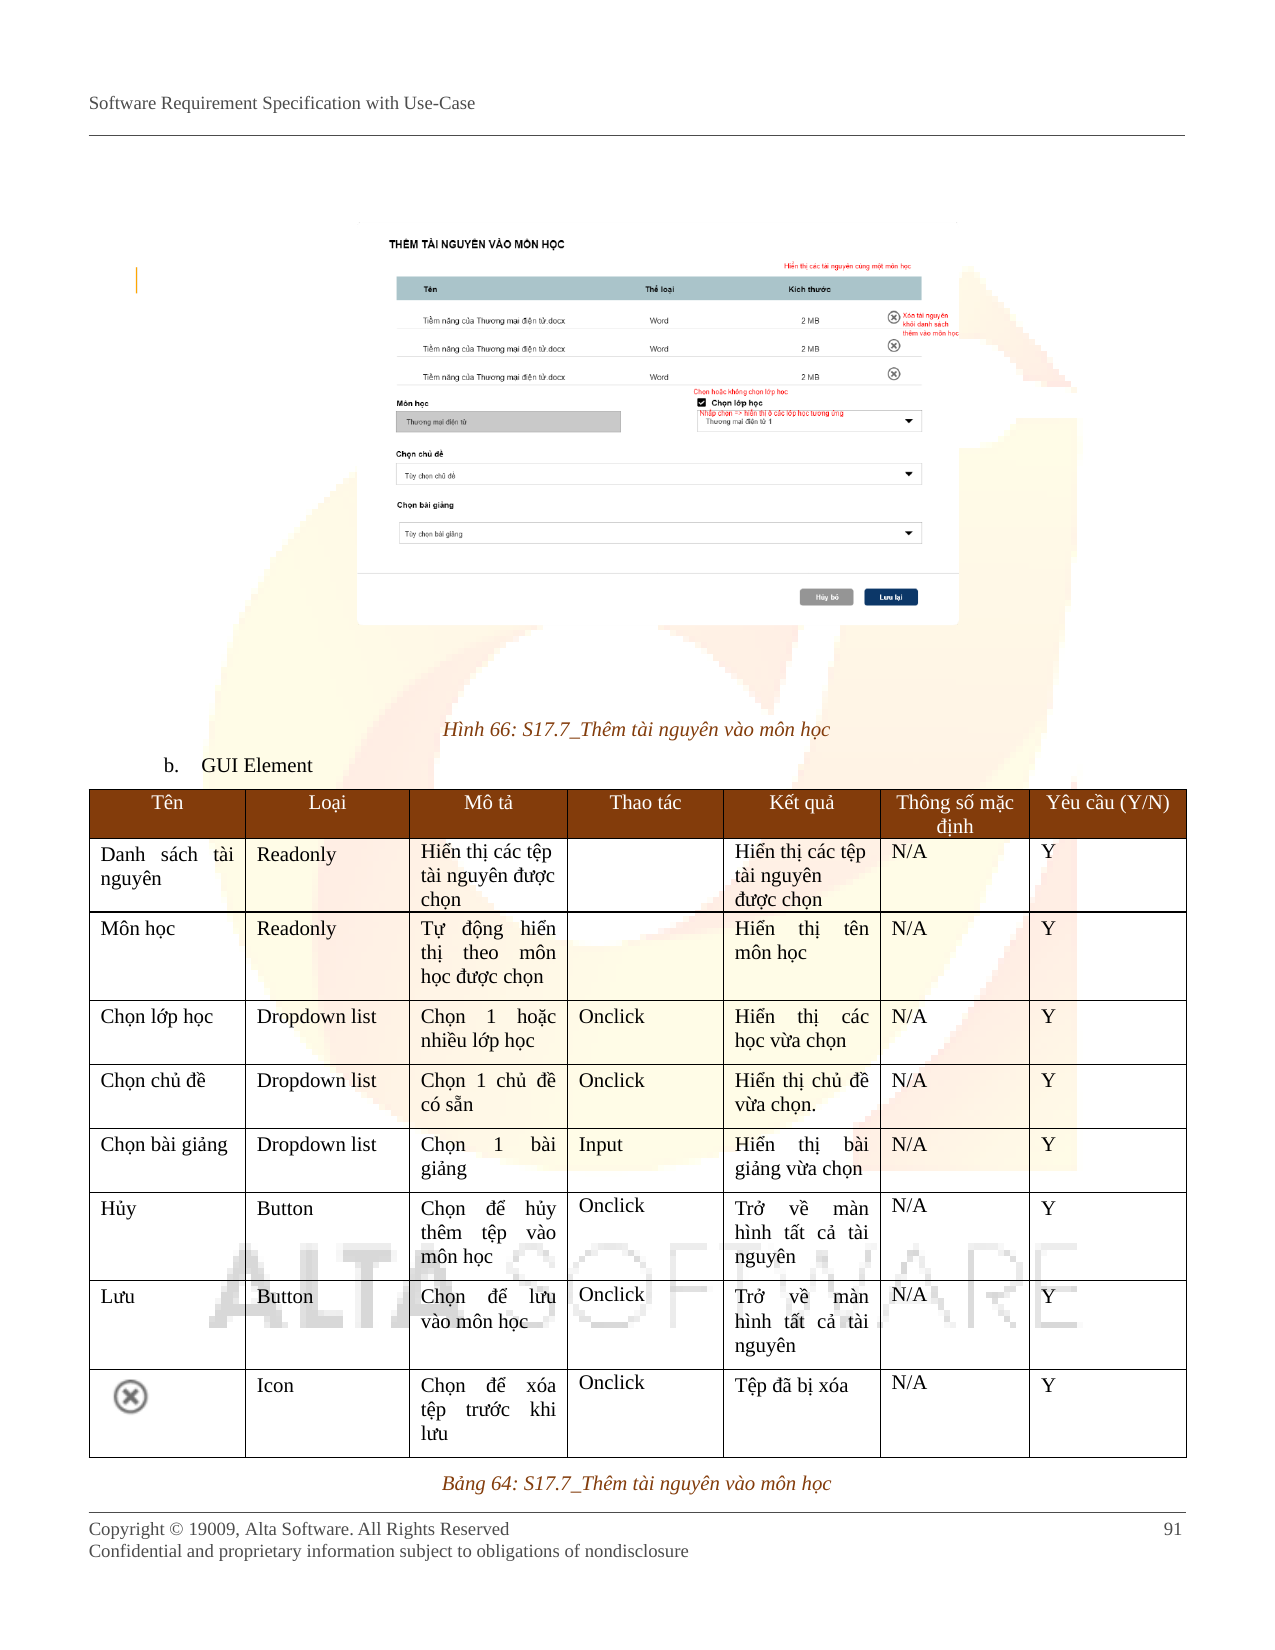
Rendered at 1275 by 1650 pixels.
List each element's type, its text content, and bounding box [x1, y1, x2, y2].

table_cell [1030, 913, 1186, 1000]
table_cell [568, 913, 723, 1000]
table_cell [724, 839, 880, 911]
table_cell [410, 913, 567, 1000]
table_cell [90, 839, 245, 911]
text Hình 66: S17.7_Thêm tài nguyên vào môn học [88, 716, 1186, 741]
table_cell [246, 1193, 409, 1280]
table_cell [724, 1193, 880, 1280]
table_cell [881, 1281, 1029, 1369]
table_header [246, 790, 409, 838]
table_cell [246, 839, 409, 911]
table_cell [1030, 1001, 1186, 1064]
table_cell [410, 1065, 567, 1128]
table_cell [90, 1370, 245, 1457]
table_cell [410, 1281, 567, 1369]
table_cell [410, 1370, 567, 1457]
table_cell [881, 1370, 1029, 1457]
text Bảng 64: S17.7_Thêm tài nguyên vào môn học [88, 1470, 1186, 1494]
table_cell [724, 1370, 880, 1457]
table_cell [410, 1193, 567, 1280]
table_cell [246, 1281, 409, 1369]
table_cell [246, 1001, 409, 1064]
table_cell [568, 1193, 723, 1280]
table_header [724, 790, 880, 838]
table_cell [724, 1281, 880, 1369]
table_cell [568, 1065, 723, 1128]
picture [100, 1372, 162, 1420]
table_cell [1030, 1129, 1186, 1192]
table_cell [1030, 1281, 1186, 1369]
list GUI Element [163, 753, 1186, 777]
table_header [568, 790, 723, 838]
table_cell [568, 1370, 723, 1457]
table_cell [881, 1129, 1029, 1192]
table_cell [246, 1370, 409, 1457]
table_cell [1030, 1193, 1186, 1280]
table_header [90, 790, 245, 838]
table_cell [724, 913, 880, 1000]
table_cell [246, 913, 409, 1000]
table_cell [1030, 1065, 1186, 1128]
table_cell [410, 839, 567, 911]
picture [135, 139, 1140, 704]
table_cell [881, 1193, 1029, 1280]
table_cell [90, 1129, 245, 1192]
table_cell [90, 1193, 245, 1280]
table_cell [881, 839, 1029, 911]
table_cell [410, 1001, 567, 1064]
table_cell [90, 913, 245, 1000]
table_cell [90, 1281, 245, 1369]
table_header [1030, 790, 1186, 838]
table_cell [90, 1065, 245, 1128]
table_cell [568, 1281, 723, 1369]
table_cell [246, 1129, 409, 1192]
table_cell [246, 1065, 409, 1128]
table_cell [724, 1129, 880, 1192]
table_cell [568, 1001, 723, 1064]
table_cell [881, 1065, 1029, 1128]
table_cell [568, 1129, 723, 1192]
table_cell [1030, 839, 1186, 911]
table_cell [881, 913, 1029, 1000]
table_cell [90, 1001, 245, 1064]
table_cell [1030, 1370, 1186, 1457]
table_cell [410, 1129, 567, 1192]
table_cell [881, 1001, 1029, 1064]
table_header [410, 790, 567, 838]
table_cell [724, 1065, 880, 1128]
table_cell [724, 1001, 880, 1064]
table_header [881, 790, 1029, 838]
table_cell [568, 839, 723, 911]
